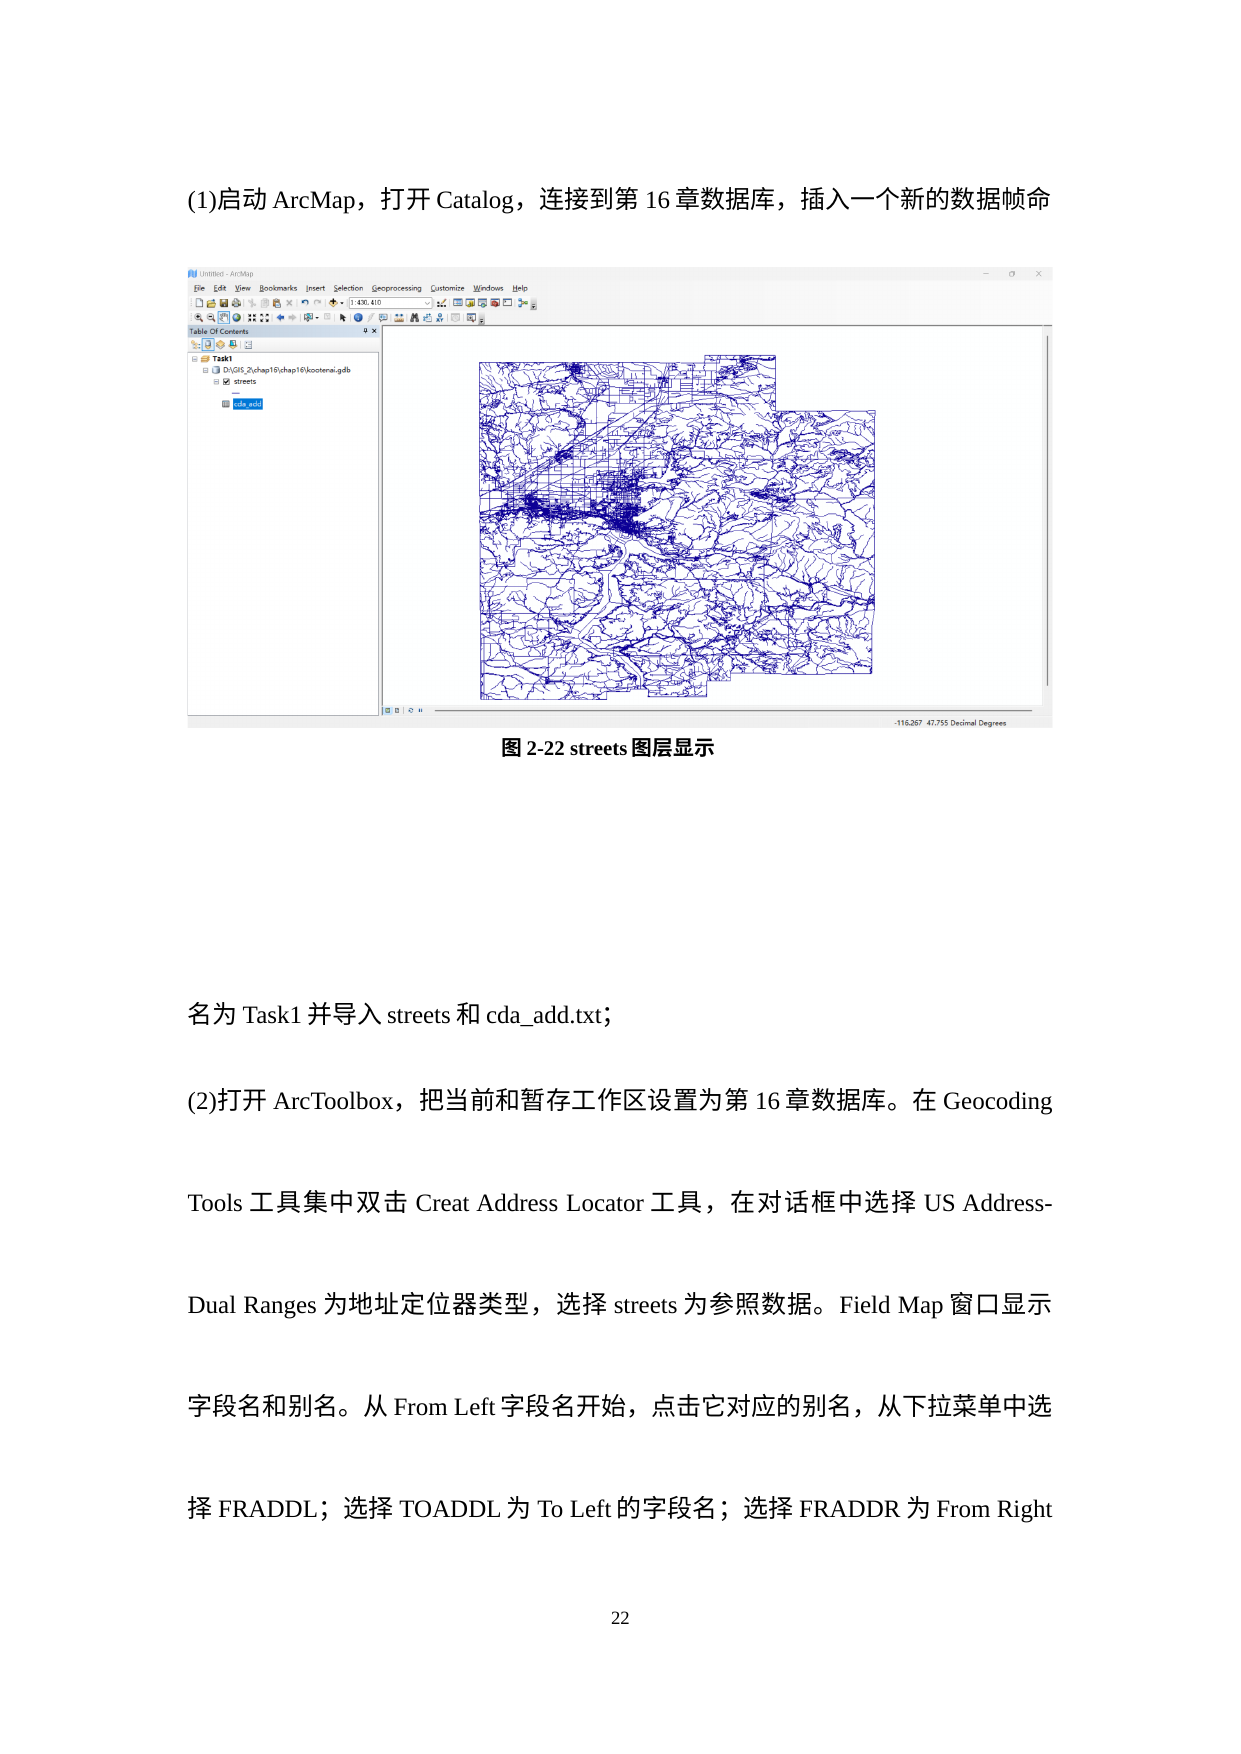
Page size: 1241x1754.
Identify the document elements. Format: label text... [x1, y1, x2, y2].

text (1)启动ArcMap，打开Catalog，连接到第16章数据库，插入一个新的数据帧命名为Task1并导入streets和cda_add.txt； [187, 164, 1053, 267]
text (1)启动ArcMap，打开Catalog，连接到第16章数据库，插入一个新的数据帧命名为Task1并导入streets和cda_add.txt； [187, 728, 1053, 1047]
picture [187, 267, 1053, 728]
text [187, 1065, 1053, 1540]
